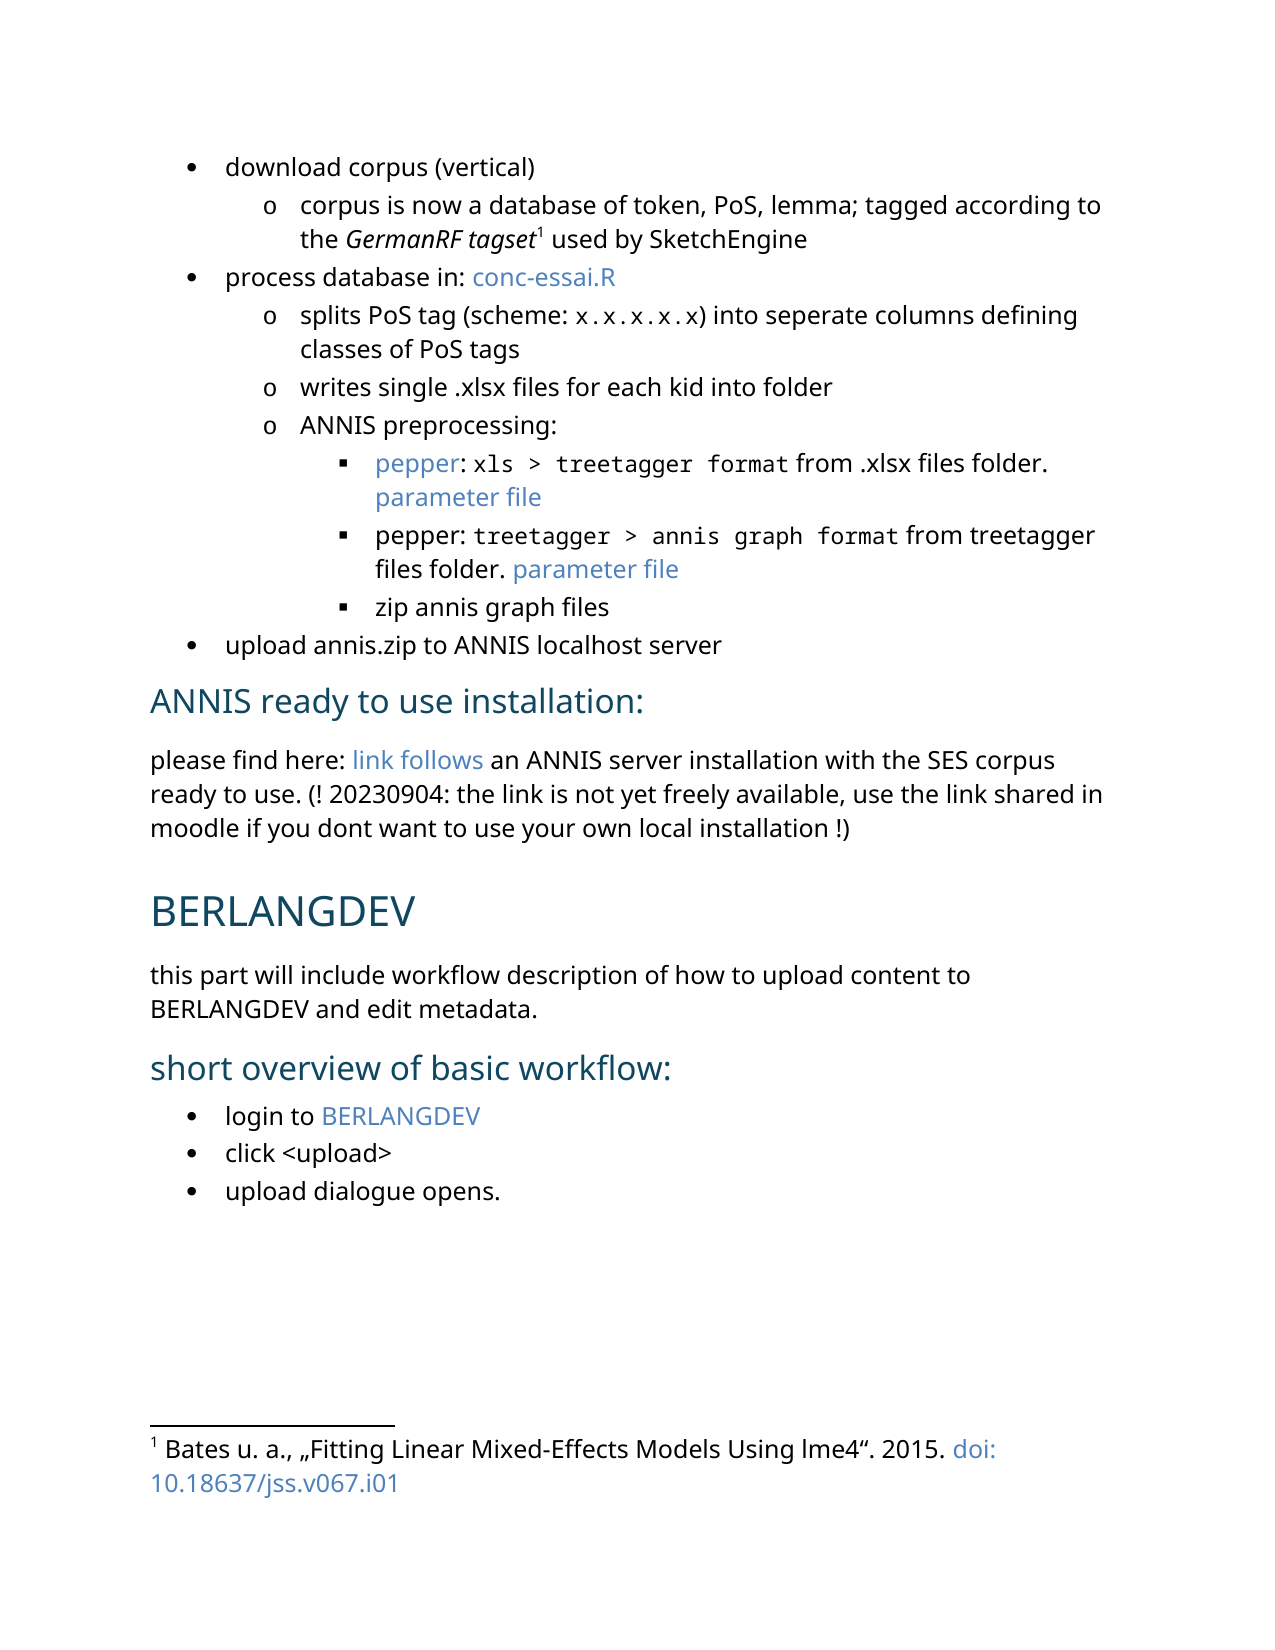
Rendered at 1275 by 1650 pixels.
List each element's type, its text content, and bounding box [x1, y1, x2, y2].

list upload dialogue opens. [187, 1174, 1125, 1208]
subtitle ANNIS ready to use installation: [150, 678, 1125, 723]
text please find here: link follows an ANNIS server installation with the SES corpus ready to use. (! 20230904: the link is not yet freely available, use the link shared in moodle if you dont want to use your own local installation !) [150, 742, 1125, 844]
list ANNIS preprocessing: [262, 408, 1125, 442]
list process database in: conc-essai.R [187, 260, 1125, 294]
list upload annis.zip to ANNIS localhost server [187, 627, 1125, 661]
subtitle short overview of basic workflow: [150, 1044, 1125, 1090]
list corpus is now a database of token, PoS, lemma; tagged according to the GermanRF tagset used by SketchEngine [262, 188, 1125, 256]
list pepper: treetagger > annis graph format from treetagger files folder. parameter file [337, 518, 1125, 586]
list writes single .xlsx files for each kid into folder [262, 370, 1125, 404]
subtitle BERLANGDEV [150, 882, 1125, 939]
list zip annis graph files [337, 589, 1125, 624]
list download corpus (vertical) [187, 150, 1125, 184]
list splits PoS tag (scheme: x.x.x.x.x) into seperate columns defining classes of PoS tags [262, 298, 1125, 366]
list click <upload> [187, 1136, 1125, 1170]
list pepper: xls > treetagger format from .xlsx files folder. parameter file [337, 446, 1125, 514]
text this part will include workflow description of how to upload content to BERLANGDEV and edit metadata. [150, 957, 1125, 1026]
list login to BERLANGDEV [187, 1098, 1125, 1132]
